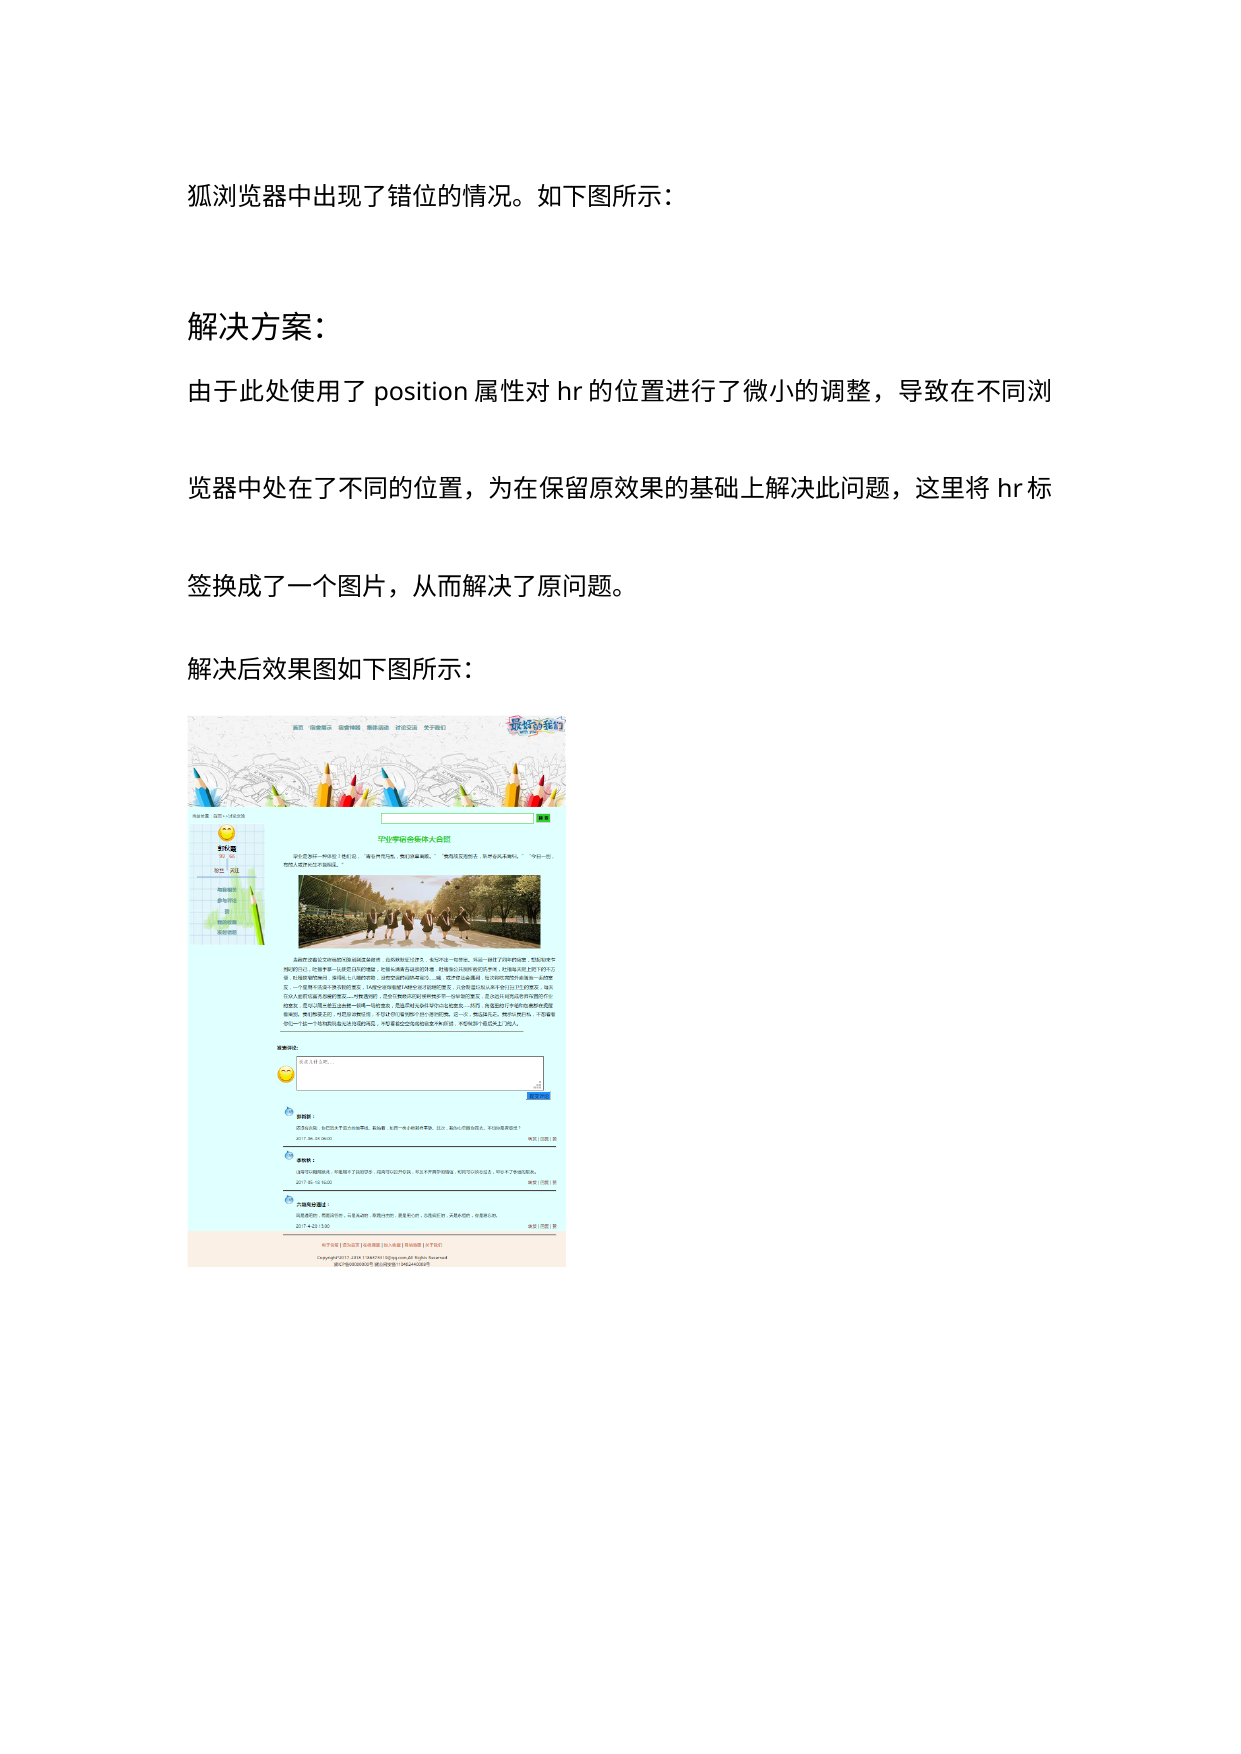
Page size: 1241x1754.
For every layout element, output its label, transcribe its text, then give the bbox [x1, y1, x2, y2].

text 解决后效果图如下图所示： [187, 635, 1053, 700]
text 由于此处使用了position属性对hr的位置进行了微小的调整，导致在不同浏览器中处在了不同的位置，为在保留原效果的基础上解决此问题，这里将hr标签换成了一个图片，从而解决了原问题。 [187, 357, 1053, 617]
picture [187, 713, 567, 1267]
text 浏览器对CSS的兼容性上的不同表现（你所遇到的）：内容页中的hr标签在火狐浏览器中出现了错位的情况。如下图所示： [187, 162, 1053, 227]
text 解决方案： [187, 292, 1053, 357]
